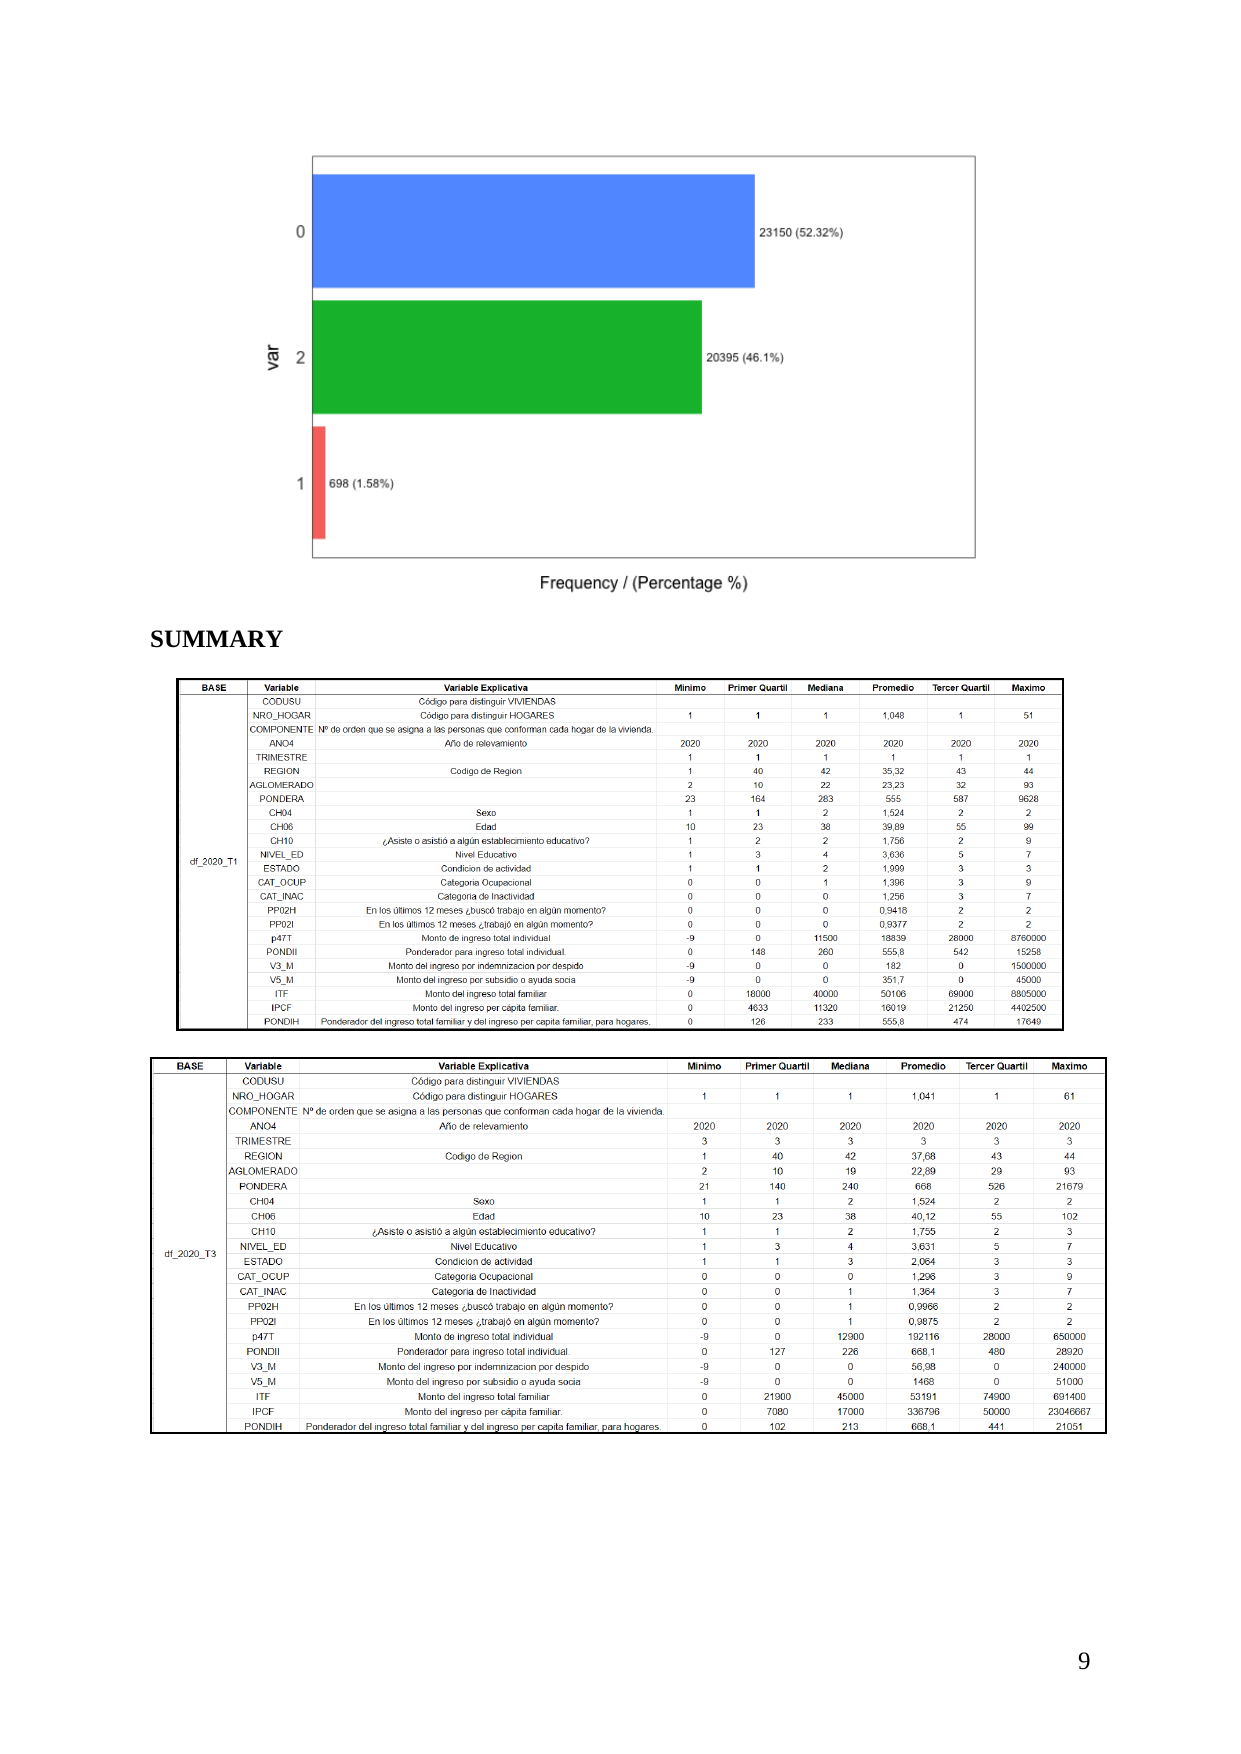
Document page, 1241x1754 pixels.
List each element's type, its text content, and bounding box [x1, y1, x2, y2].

picture [152, 1059, 1105, 1432]
picture [179, 680, 1062, 1029]
text SUMMARY [150, 624, 1090, 653]
picture [257, 150, 983, 599]
